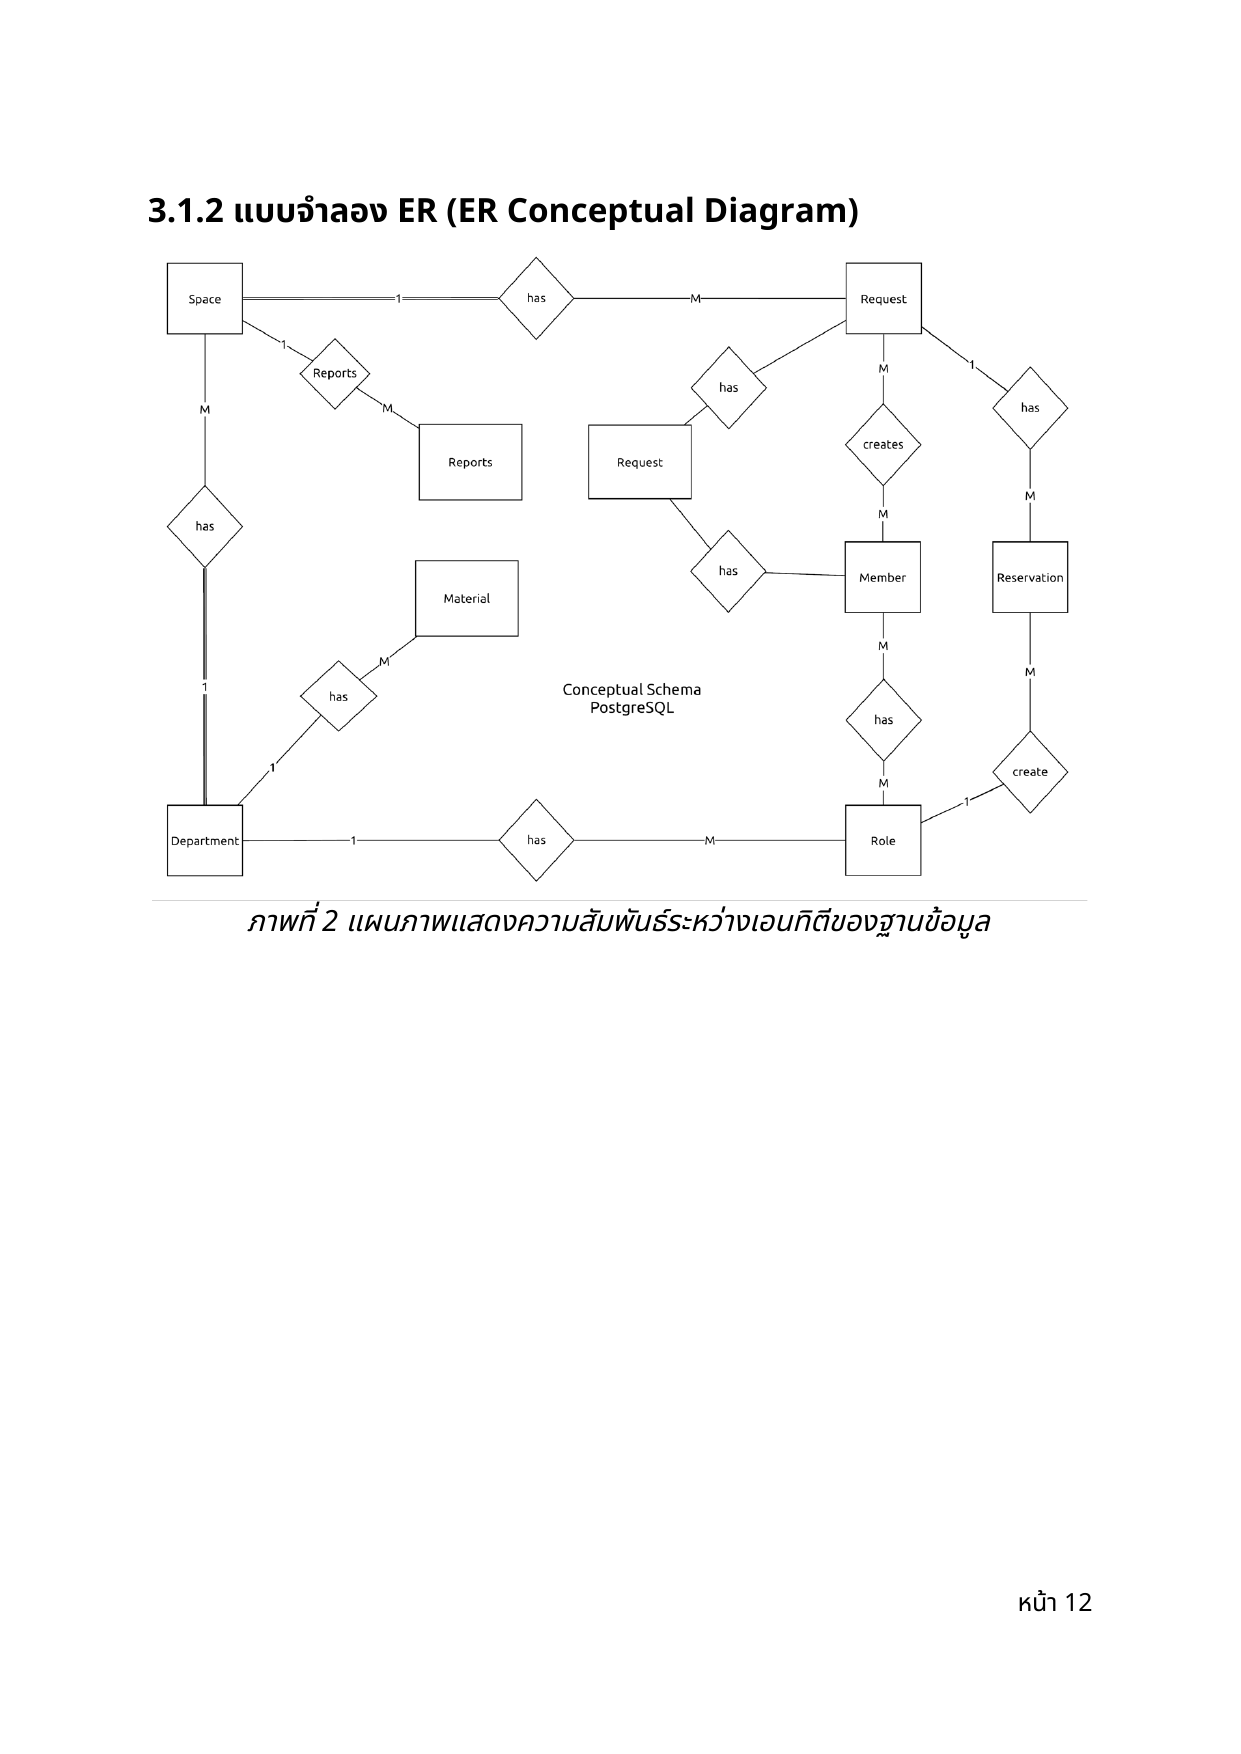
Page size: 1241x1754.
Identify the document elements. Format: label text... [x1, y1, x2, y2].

text ภาพที่ 2 แผนภาพแสดงความสัมพันธ์ระหว่างเอนทิตีของฐานข้อมูล [148, 900, 1092, 944]
picture [147, 237, 1088, 901]
subtitle 3.1.2 แบบจำลอง ER (ER Conceptual Diagram) [148, 187, 1092, 238]
